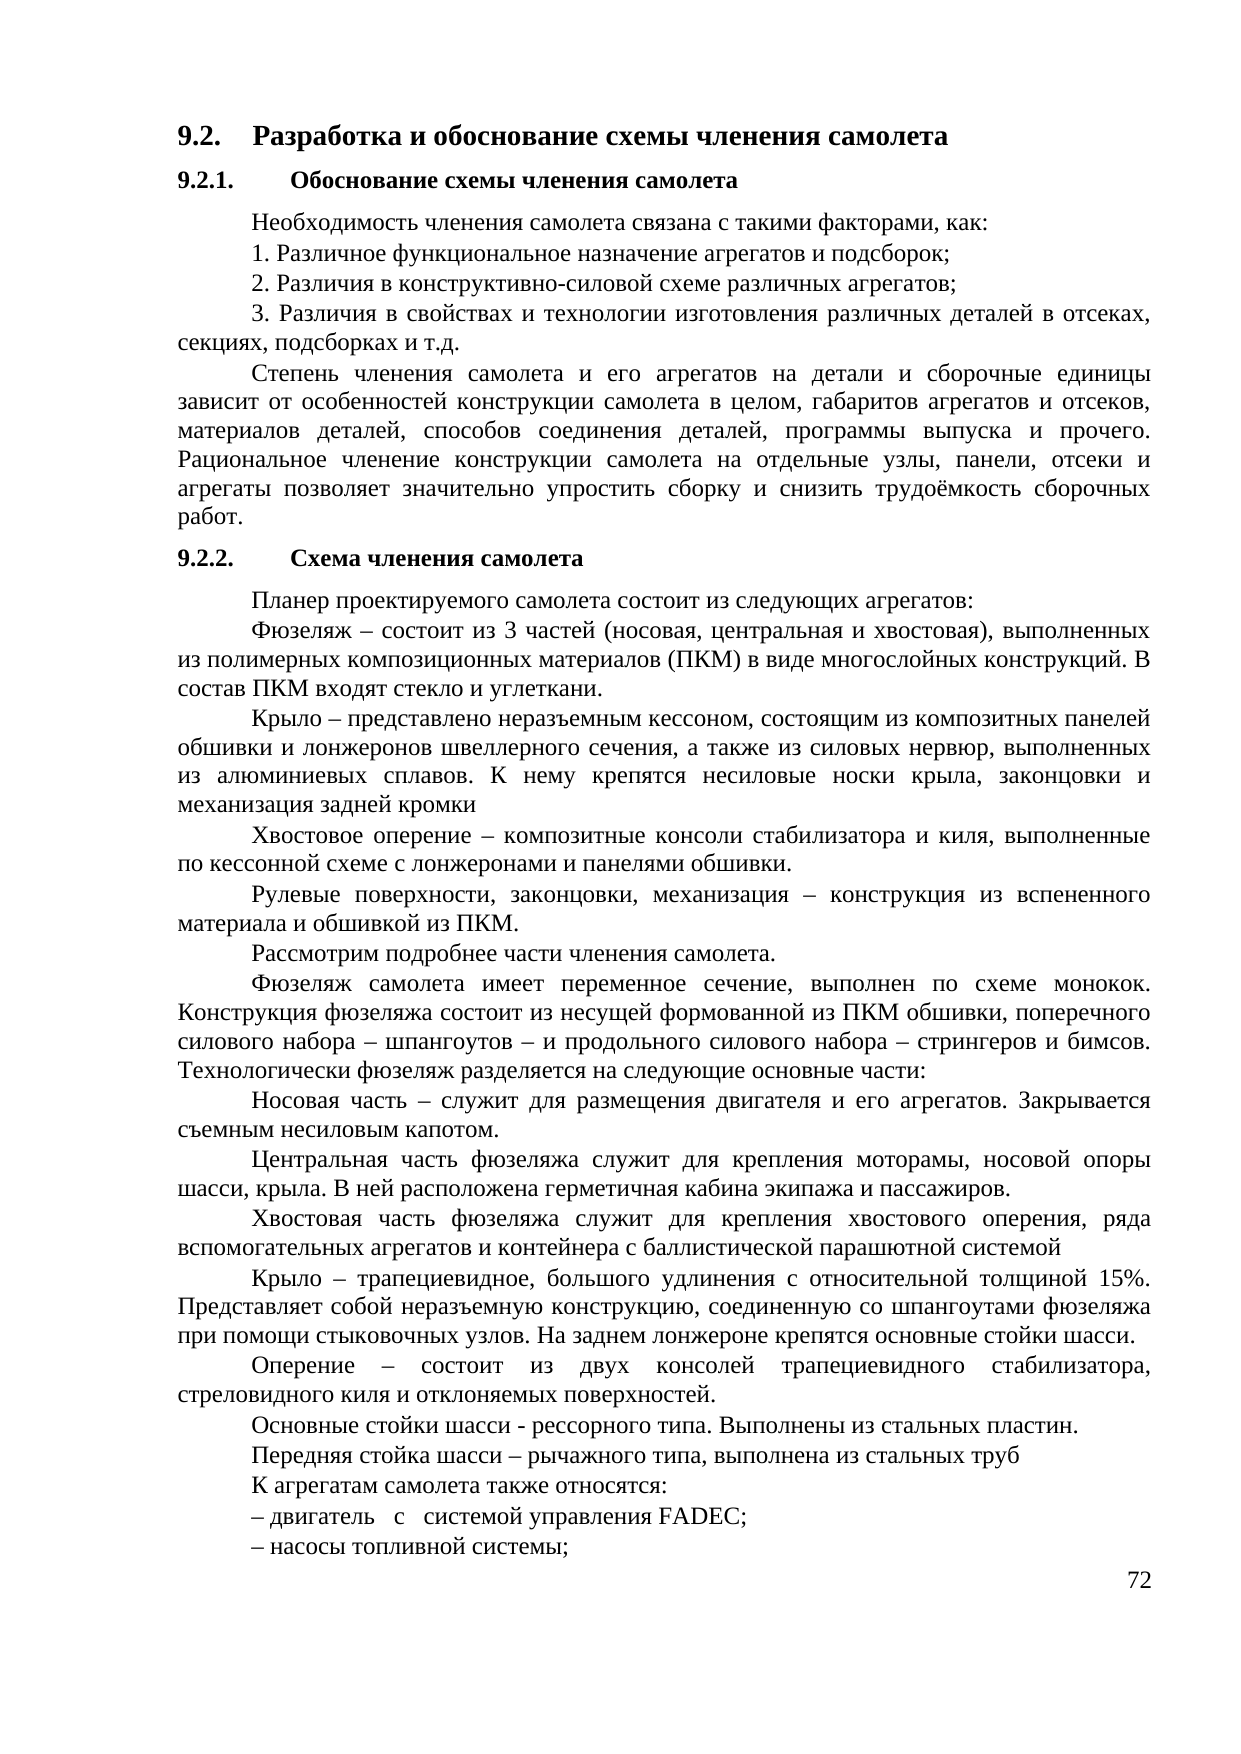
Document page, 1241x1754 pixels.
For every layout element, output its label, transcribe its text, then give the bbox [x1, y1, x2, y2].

text – насосы топливной системы; [177, 1531, 1152, 1560]
text Передняя стойка шасси – рычажного типа, выполнена из стальных труб [177, 1440, 1152, 1469]
text Оперение – состоит из двух консолей трапециевидного стабилизатора, стреловидного киля и отклоняемых поверхностей. [177, 1351, 1152, 1408]
text 3. Различия в свойствах и технологии изготовления различных деталей в отсеках, секциях, подсборках и т.д. [177, 298, 1152, 356]
text Схема членения самолета [177, 543, 1152, 571]
text – двигатель с системой управления FADEC; [177, 1501, 1152, 1530]
text Необходимость членения самолета связана с такими факторами, как: [177, 207, 1152, 236]
text Степень членения самолета и его агрегатов на детали и сборочные единицы зависит от особенностей конструкции самолета в целом, габаритов агрегатов и отсеков, материалов деталей, способов соединения деталей, программы выпуска и прочего. Рациональное членение конструкции самолета на отдельные узлы, панели, отсеки и агрегаты позволяет значительно упростить сборку и снизить трудоёмкость сборочных работ. [177, 358, 1152, 530]
text Центральная часть фюзеляжа служит для крепления моторамы, носовой опоры шасси, крыла. В ней расположена герметичная кабина экипажа и пассажиров. [177, 1144, 1152, 1202]
text 2. Различия в конструктивно-силовой схеме различных агрегатов; [177, 268, 1152, 297]
text Фюзеляж самолета имеет переменное сечение, выполнен по схеме монокок. Конструкция фюзеляжа состоит из несущей формованной из ПКМ обшивки, поперечного силового набора – шпангоутов – и продольного силового набора – стрингеров и бимсов. Технологически фюзеляж разделяется на следующие основные части: [177, 968, 1152, 1083]
text Носовая часть – служит для размещения двигателя и его агрегатов. Закрывается съемным несиловым капотом. [177, 1085, 1152, 1143]
text К агрегатам самолета также относятся: [177, 1471, 1152, 1499]
text Основные стойки шасси - рессорного типа. Выполнены из стальных пластин. [177, 1410, 1152, 1438]
text 1. Различное функциональное назначение агрегатов и подсборок; [177, 238, 1152, 266]
text Рулевые поверхности, законцовки, механизация – конструкция из вспененного материала и обшивкой из ПКМ. [177, 879, 1152, 936]
text Хвостовая часть фюзеляжа служит для крепления хвостового оперения, ряда вспомогательных агрегатов и контейнера с баллистической парашютной системой [177, 1203, 1152, 1261]
text Обоснование схемы членения самолета [177, 165, 1152, 194]
text Разработка и обоснование схемы членения самолета [177, 118, 1152, 152]
text Планер проектируемого самолета состоит из следующих агрегатов: [177, 585, 1152, 613]
text Рассмотрим подробнее части членения самолета. [177, 938, 1152, 967]
text Крыло – представлено неразъемным кессоном, состоящим из композитных панелей обшивки и лонжеронов швеллерного сечения, а также из силовых нервюр, выполненных из алюминиевых сплавов. К нему крепятся несиловые носки крыла, законцовки и механизация задней кромки [177, 703, 1152, 818]
text Крыло – трапециевидное, большого удлинения с относительной толщиной 15%. Представляет собой неразъемную конструкцию, соединенную со шпангоутами фюзеляжа при помощи стыковочных узлов. На заднем лонжероне крепятся основные стойки шасси. [177, 1263, 1152, 1349]
text Хвостовое оперение – композитные консоли стабилизатора и киля, выполненные по кессонной схеме с лонжеронами и панелями обшивки. [177, 820, 1152, 877]
text Фюзеляж – состоит из 3 частей (носовая, центральная и хвостовая), выполненных из полимерных композиционных материалов (ПКМ) в виде многослойных конструкций. В состав ПКМ входят стекло и углеткани. [177, 615, 1152, 701]
